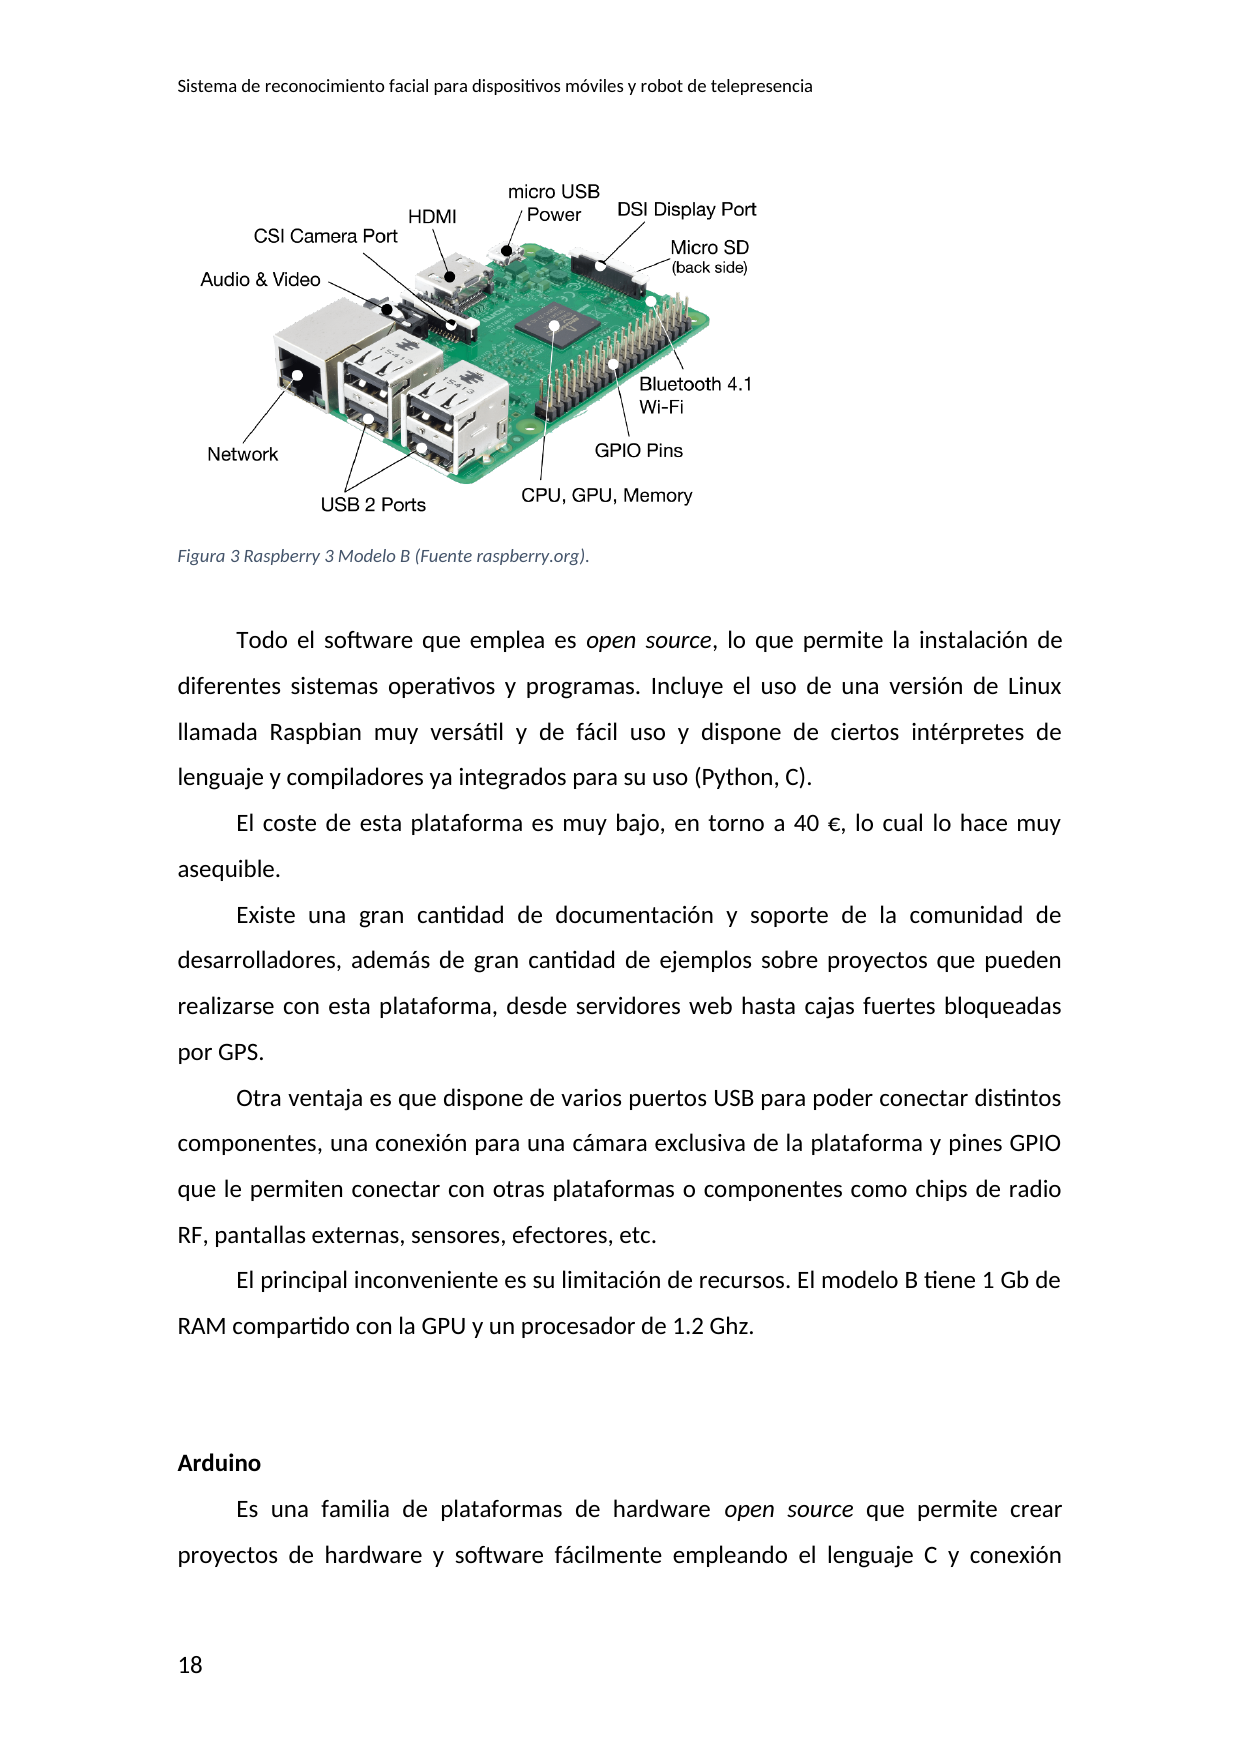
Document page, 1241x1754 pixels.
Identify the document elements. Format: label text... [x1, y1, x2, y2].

text Existe una gran cantidad de documentación y soporte de la comunidad de desarrolladores, además de gran cantidad de ejemplos sobre proyectos que pueden realizarse con esta plataforma, desde servidores web hasta cajas fuertes bloqueadas por GPS. [177, 899, 1063, 1066]
text Arduino [177, 1447, 1063, 1478]
text Todo el software que emplea es open source, lo que permite la instalación de diferentes sistemas operativos y programas. Incluye el uso de una versión de Linux llamada Raspbian muy versátil y de fácil uso y dispone de ciertos intérpretes de lenguaje y compiladores ya integrados para su uso (Python, C). [177, 624, 1063, 792]
text El coste de esta plataforma es muy bajo, en torno a 40 €, lo cual lo hace muy asequible. [177, 807, 1063, 883]
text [177, 1493, 1063, 1569]
text Otra ventaja es que dispone de varios puertos USB para poder conectar distintos componentes, una conexión para una cámara exclusiva de la plataforma y pines GPIO que le permiten conectar con otras plataformas o componentes como chips de radio RF, pantallas externas, sensores, efectores, etc. [177, 1082, 1063, 1249]
text El principal inconveniente es su limitación de recursos. El modelo B tiene 1 Gb de RAM compartido con la GPU y un procesador de 1.2 Ghz. [177, 1264, 1063, 1341]
picture [177, 147, 767, 529]
